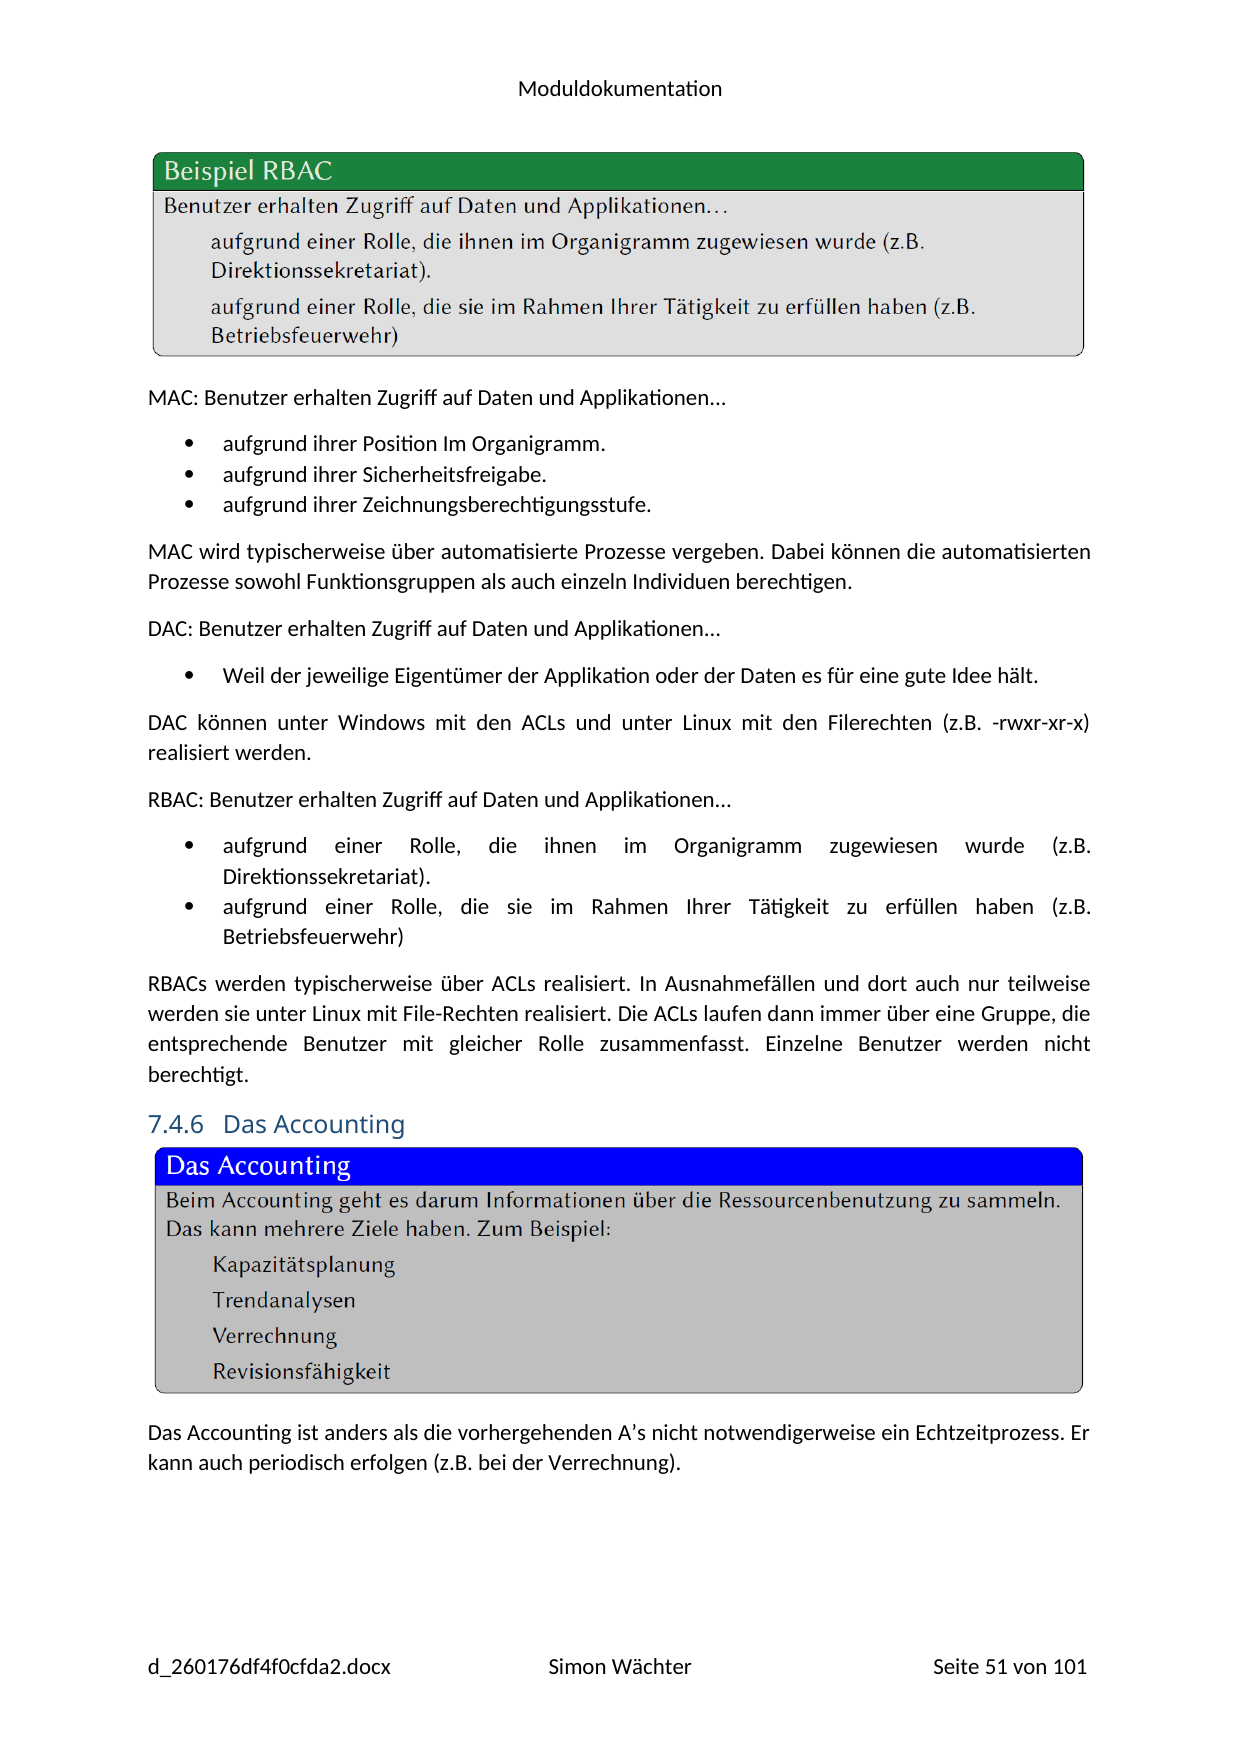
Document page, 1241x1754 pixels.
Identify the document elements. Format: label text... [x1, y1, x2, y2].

text MAC: Benutzer erhalten Zugriff auf Daten und Applikationen... [148, 383, 1093, 411]
text Das Accounting ist anders als die vorhergehenden A’s nicht notwendigerweise ein Echtzeitprozess. Er kann auch periodisch erfolgen (z.B. bei der Verrechnung). [148, 1418, 1093, 1476]
list Weil der jeweilige Eigentümer der Applikation oder der Daten es für eine gute Idee hält. [185, 661, 1093, 689]
list aufgrund ihrer Sicherheitsfreigabe. [185, 460, 1093, 488]
subtitle Das Accounting [148, 1107, 1093, 1141]
text MAC wird typischerweise über automatisierte Prozesse vergeben. Dabei können die automatisierten Prozesse sowohl Funktionsgruppen als auch einzeln Individuen berechtigen. [148, 537, 1093, 595]
picture [147, 147, 1093, 364]
text DAC: Benutzer erhalten Zugriff auf Daten und Applikationen... [148, 614, 1093, 642]
picture [147, 1143, 1093, 1400]
list aufgrund einer Rolle, die sie im Rahmen Ihrer Tätigkeit zu erfüllen haben (z.B. Betriebsfeuerwehr) [185, 892, 1093, 950]
list aufgrund ihrer Position Im Organigramm. [185, 429, 1093, 458]
text RBAC: Benutzer erhalten Zugriff auf Daten und Applikationen... [148, 785, 1093, 813]
list aufgrund ihrer Zeichnungsberechtigungsstufe. [185, 490, 1093, 518]
text RBACs werden typischerweise über ACLs realisiert. In Ausnahmefällen und dort auch nur teilweise werden sie unter Linux mit File-Rechten realisiert. Die ACLs laufen dann immer über eine Gruppe, die entsprechende Benutzer mit gleicher Rolle zusammenfasst. Einzelne Benutzer werden nicht berechtigt. [148, 969, 1093, 1088]
text DAC können unter Windows mit den ACLs und unter Linux mit den Filerechten (z.B. -rwxr-xr-x) realisiert werden. [148, 708, 1093, 766]
list aufgrund einer Rolle, die ihnen im Organigramm zugewiesen wurde (z.B. Direktionssekretariat). [185, 832, 1093, 890]
